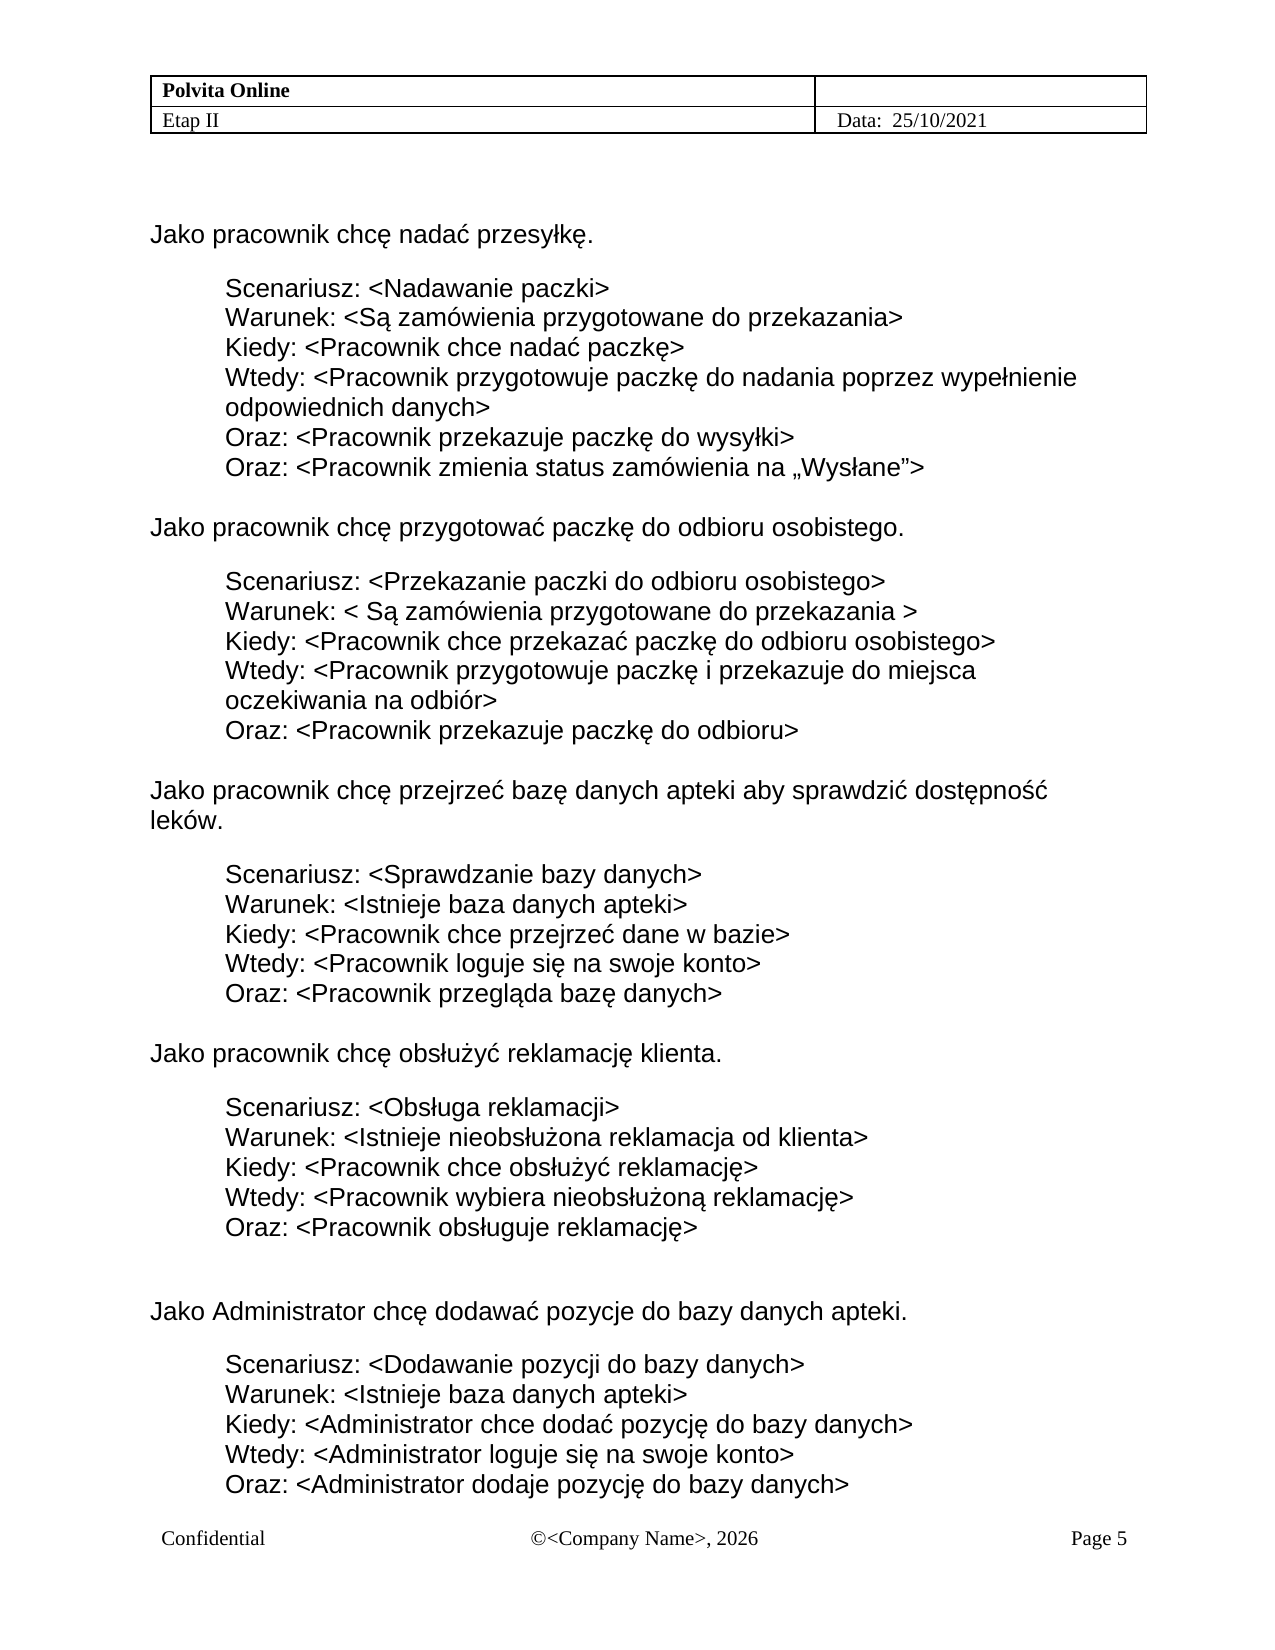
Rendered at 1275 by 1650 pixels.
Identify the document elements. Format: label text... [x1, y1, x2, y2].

text Oraz: <Pracownik przegląda bazę danych> [225, 978, 1125, 1008]
text Scenariusz: <Sprawdzanie bazy danych> Warunek: <Istnieje baza danych apteki> Kiedy: <Pracownik chce przejrzeć dane w bazie> Wtedy: <Pracownik loguje się na swoje konto> [225, 835, 1125, 978]
text Scenariusz: <Dodawanie pozycji do bazy danych> Warunek: <Istnieje baza danych apteki> Kiedy: <Administrator chce dodać pozycję do bazy danych> Wtedy: <Administrator loguje się na swoje konto> [225, 1326, 1125, 1469]
text Oraz: <Administrator dodaje pozycję do bazy danych> [225, 1469, 1125, 1499]
text Oraz: <Pracownik zmienia status zamówienia na „Wysłane”> [225, 452, 1125, 482]
text Oraz: <Pracownik przekazuje paczkę do odbioru> [225, 715, 1125, 745]
text Scenariusz: <Nadawanie paczki> Warunek: <Są zamówienia przygotowane do przekazania> Kiedy: <Pracownik chce nadać paczkę> Wtedy: <Pracownik przygotowuje paczkę do nadania poprzez wypełnienie odpowiednich danych> [225, 248, 1125, 422]
text Scenariusz: <Obsługa reklamacji> Warunek: <Istnieje nieobsłużona reklamacja od klienta> Kiedy: <Pracownik chce obsłużyć reklamację> Wtedy: <Pracownik wybiera nieobsłużoną reklamację> [225, 1068, 1125, 1212]
text Oraz: <Pracownik obsługuje reklamację> [225, 1212, 1125, 1242]
text Jako Administrator chcę dodawać pozycje do bazy danych apteki. [150, 1272, 1125, 1326]
text Jako pracownik chcę obsłużyć reklamację klienta. [150, 1038, 1125, 1068]
text Jako pracownik chcę nadać przesyłkę. [150, 219, 1125, 248]
text Oraz: <Pracownik przekazuje paczkę do wysyłki> [225, 422, 1125, 452]
text Scenariusz: <Przekazanie paczki do odbioru osobistego> Warunek: < Są zamówienia przygotowane do przekazania > Kiedy: <Pracownik chce przekazać paczkę do odbioru osobistego> Wtedy: <Pracownik przygotowuje paczkę i przekazuje do miejsca oczekiwania na odbiór> [225, 542, 1125, 715]
text Jako pracownik chcę przygotować paczkę do odbioru osobistego. [150, 512, 1125, 542]
text Jako pracownik chcę przejrzeć bazę danych apteki aby sprawdzić dostępność leków. [150, 775, 1125, 835]
